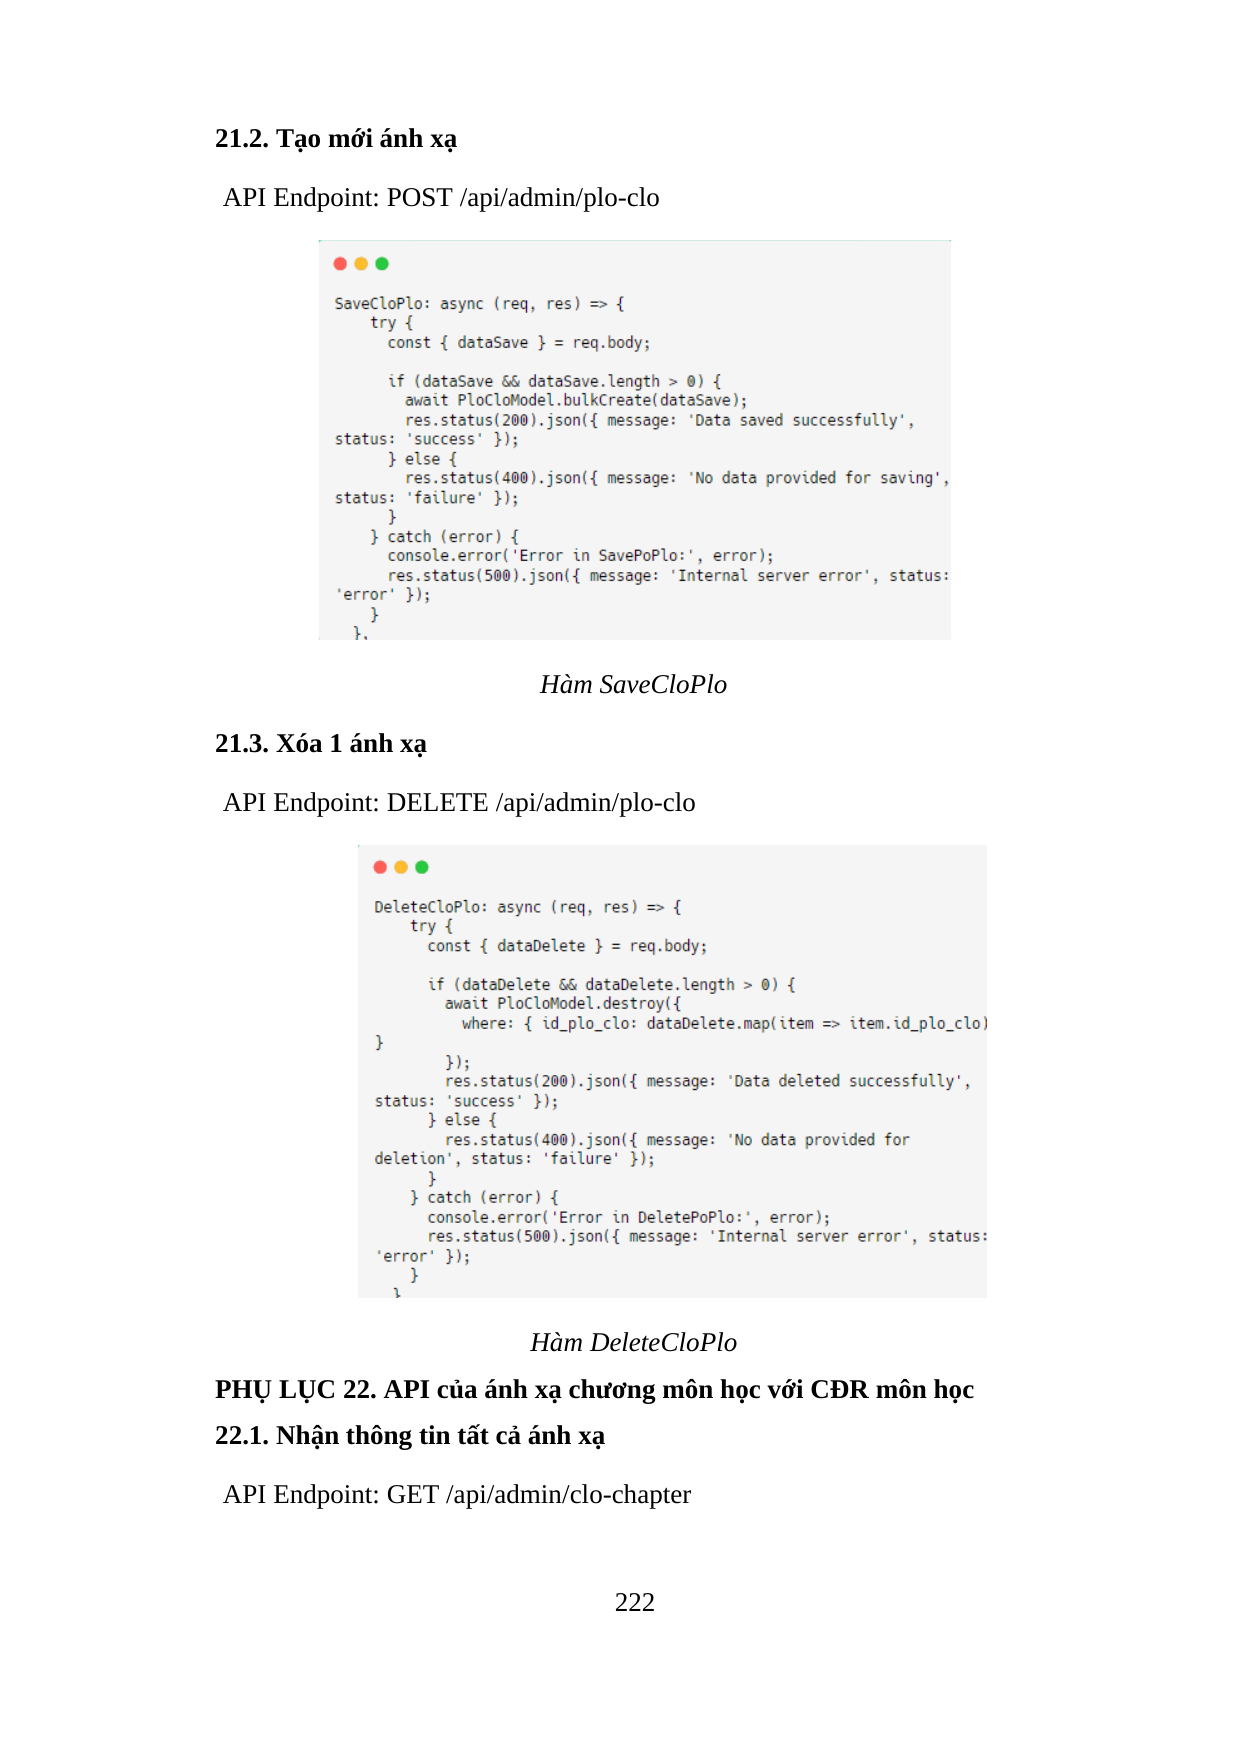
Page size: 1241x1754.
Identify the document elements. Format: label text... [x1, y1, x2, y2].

picture [318, 240, 952, 640]
text 21.2. Tạo mới ánh xạ [215, 122, 1122, 153]
text Hàm DeleteCloPlo [148, 1326, 1122, 1357]
text API Endpoint: GET /api/admin/clo-chapter [148, 1478, 1122, 1510]
text Hàm SaveCloPlo [148, 668, 1122, 699]
text API Endpoint: POST /api/admin/plo-clo [148, 181, 1122, 212]
text PHỤ LỤC 22. API của ánh xạ chương môn học với CĐR môn học [215, 1373, 1122, 1404]
text 22.1. Nhận thông tin tất cả ánh xạ [215, 1419, 1122, 1451]
text 21.3. Xóa 1 ánh xạ [215, 727, 1122, 758]
text API Endpoint: DELETE /api/admin/plo-clo [148, 786, 1122, 817]
picture [358, 845, 987, 1298]
